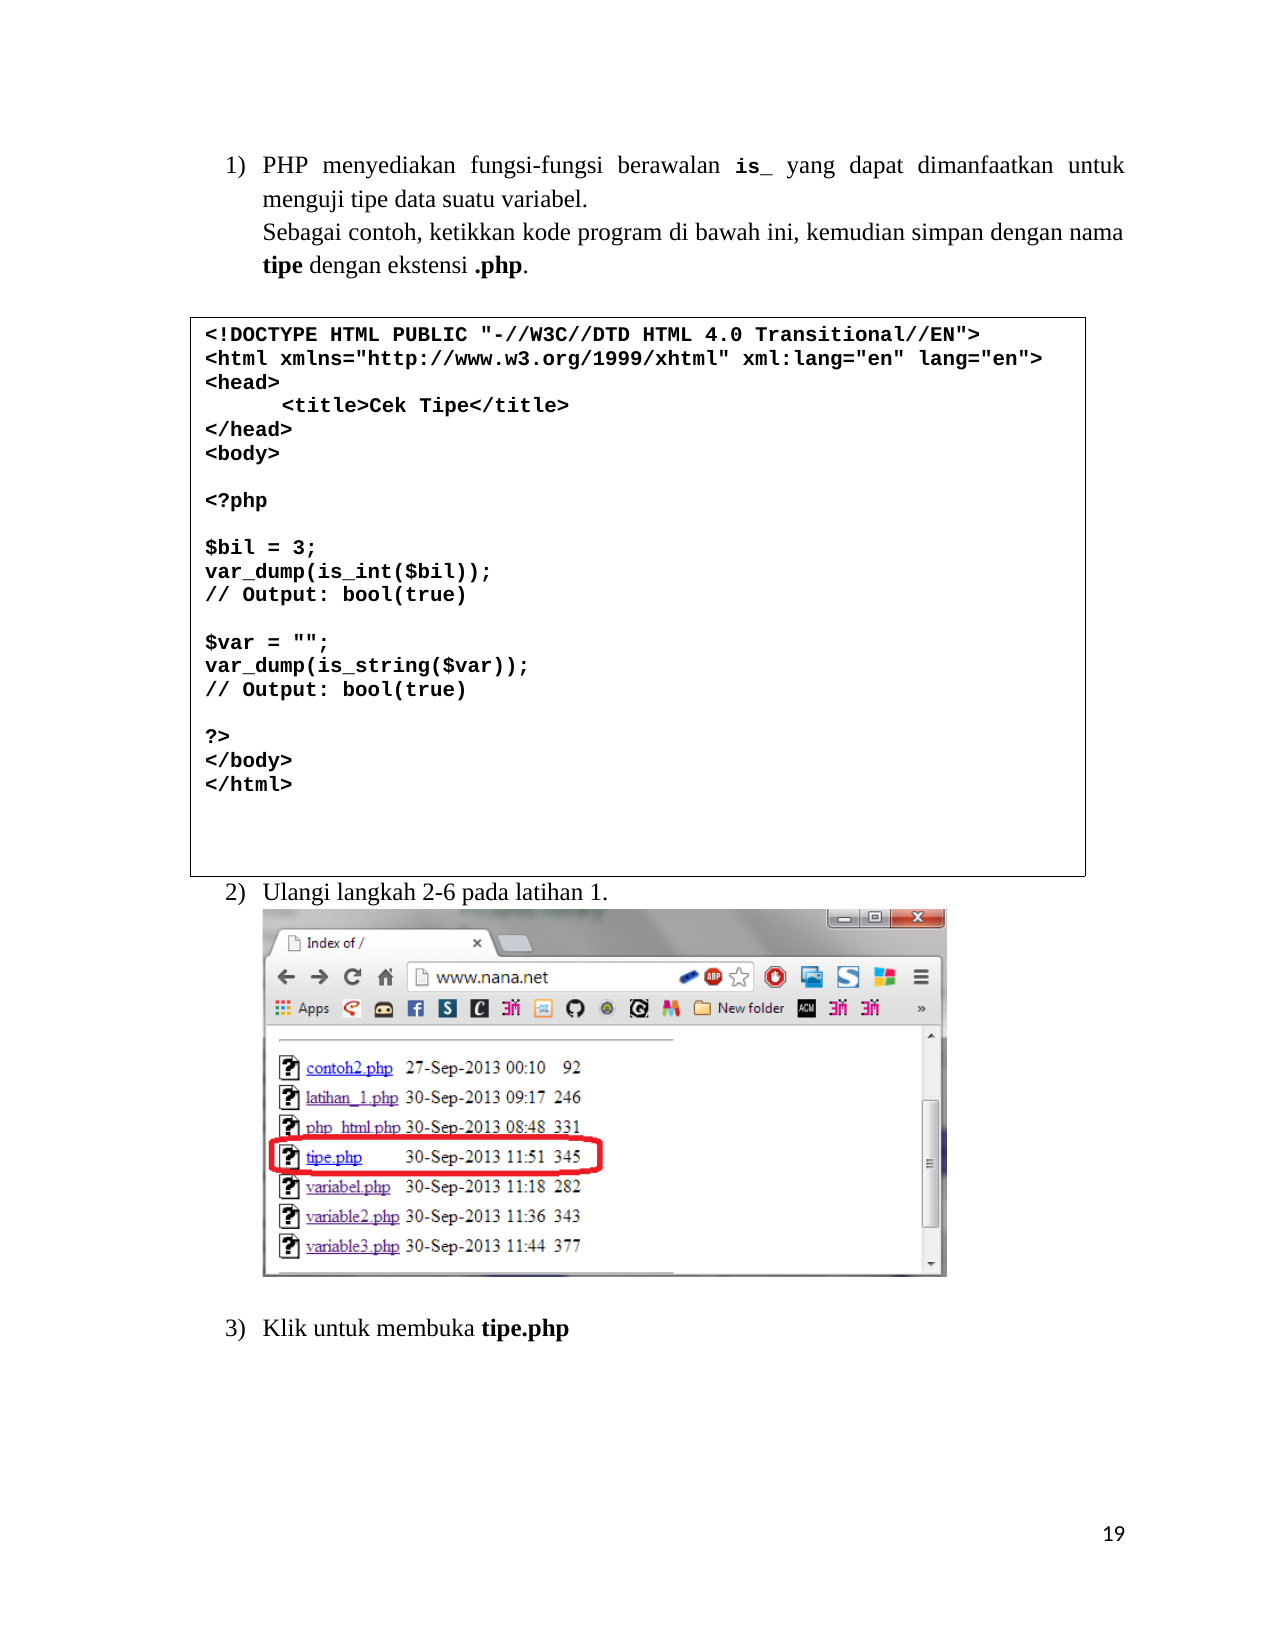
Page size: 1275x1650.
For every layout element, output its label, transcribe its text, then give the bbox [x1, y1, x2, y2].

list Ulangi langkah 2-6 pada latihan 1. [225, 877, 1125, 905]
list Sebagai contoh, ketikkan kode program di bawah ini, kemudian simpan dengan nama tipe dengan ekstensi .php. [262, 217, 1125, 279]
list Klik untuk membuka tipe.php [225, 1313, 1125, 1342]
list PHP menyediakan fungsi-fungsi berawalan is_ yang dapat dimanfaatkan untuk menguji tipe data suatu variabel. [225, 150, 1125, 213]
picture [262, 909, 947, 1277]
